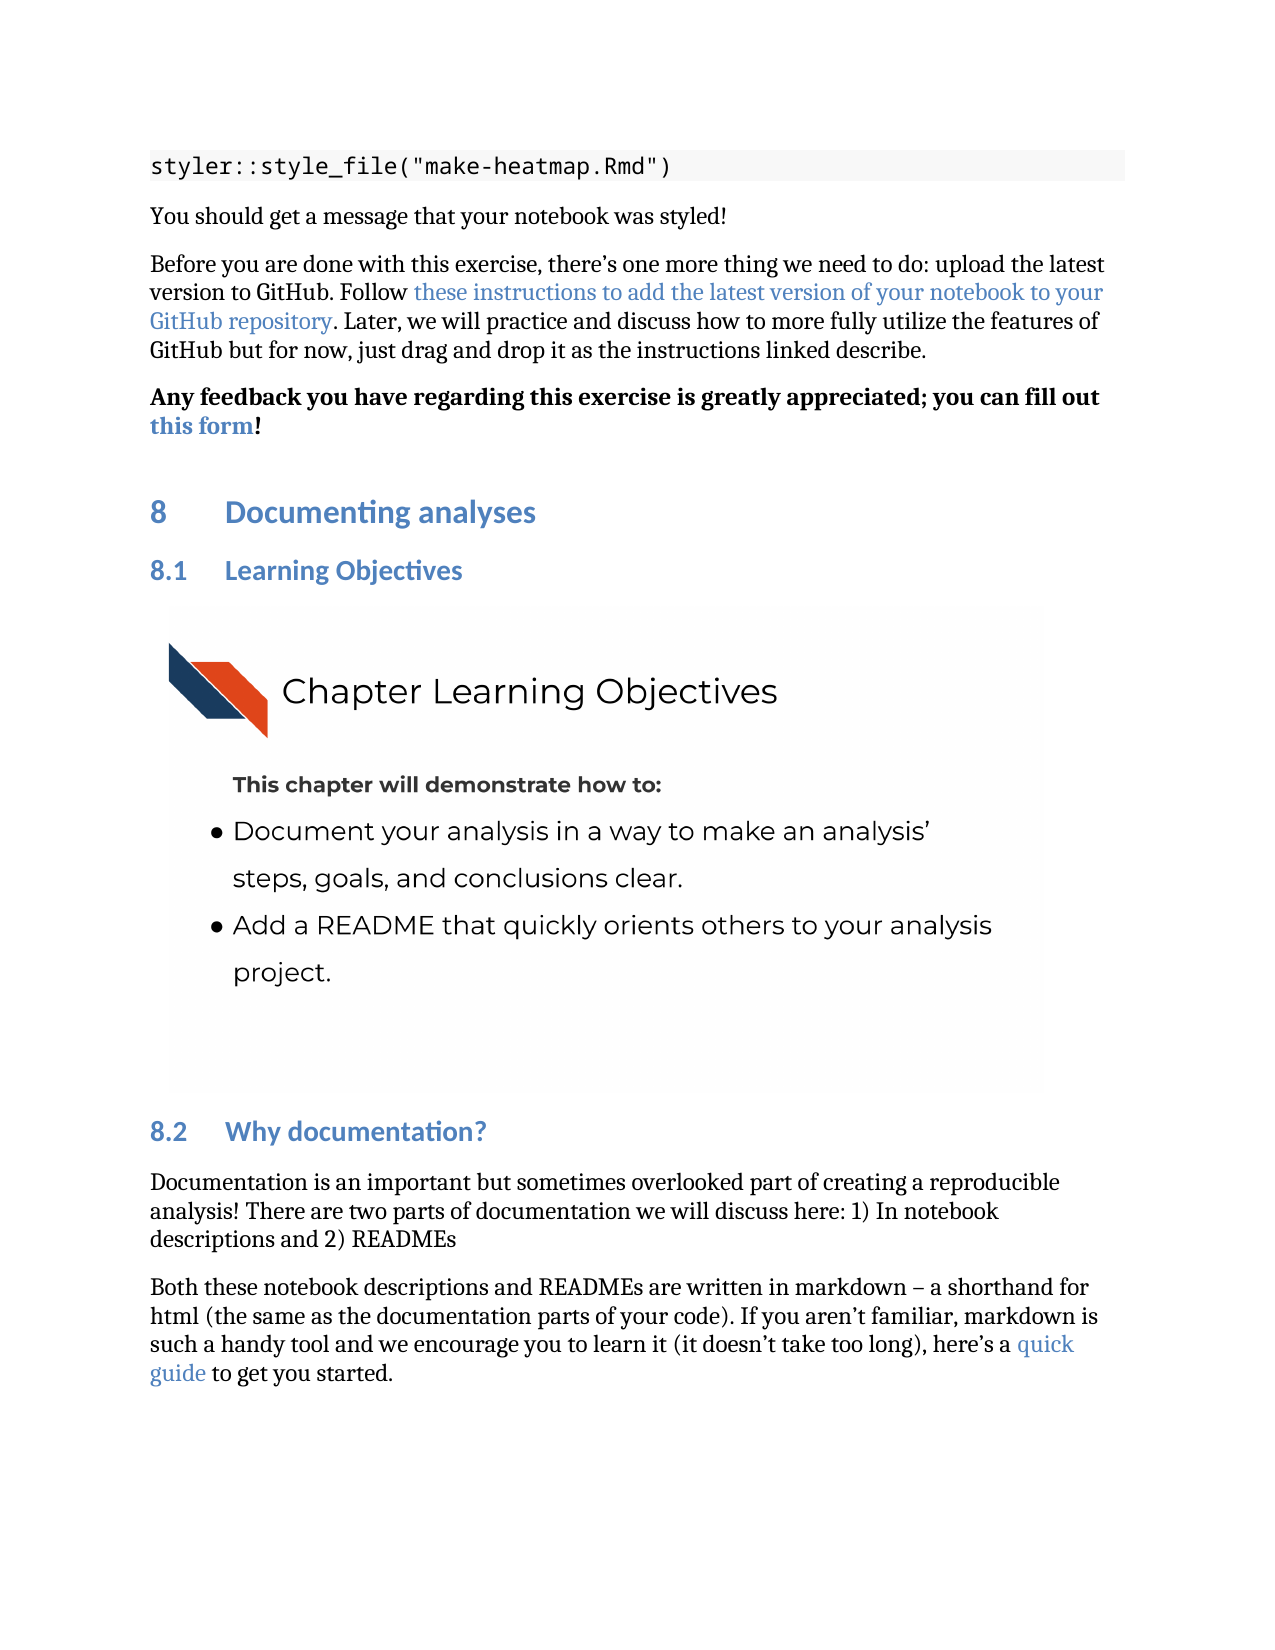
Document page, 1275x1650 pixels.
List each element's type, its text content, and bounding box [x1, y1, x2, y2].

text You should get a message that your notebook was styled! [150, 202, 1125, 231]
subtitle 8.2 Why documentation? [150, 1113, 1125, 1149]
text Any feedback you have regarding this exercise is greatly appreciated; you can fill out this form! [150, 383, 1125, 441]
subtitle 8 Documenting analyses [150, 491, 1125, 532]
text styler::style_file("make-heatmap.Rmd") [150, 150, 1125, 181]
picture [168, 606, 1044, 1093]
text Documentation is an important but sometimes overlooked part of creating a reproducible analysis! There are two parts of documentation we will discuss here: 1) In notebook descriptions and 2) READMEs [150, 1168, 1125, 1254]
text Both these notebook descriptions and READMEs are written in markdown – a shorthand for html (the same as the documentation parts of your code). If you aren’t familiar, markdown is such a handy tool and we encourage you to learn it (it doesn’t take too long), here’s a quick guide to get you started. [150, 1273, 1125, 1388]
subtitle 8.1 Learning Objectives [150, 552, 1125, 588]
text Before you are done with this exercise, there’s one more thing we need to do: upload the latest version to GitHub. Follow these instructions to add the latest version of your notebook to your GitHub repository. Later, we will practice and discuss how to more fully utilize the features of GitHub but for now, just drag and drop it as the instructions linked describe. [150, 249, 1125, 364]
